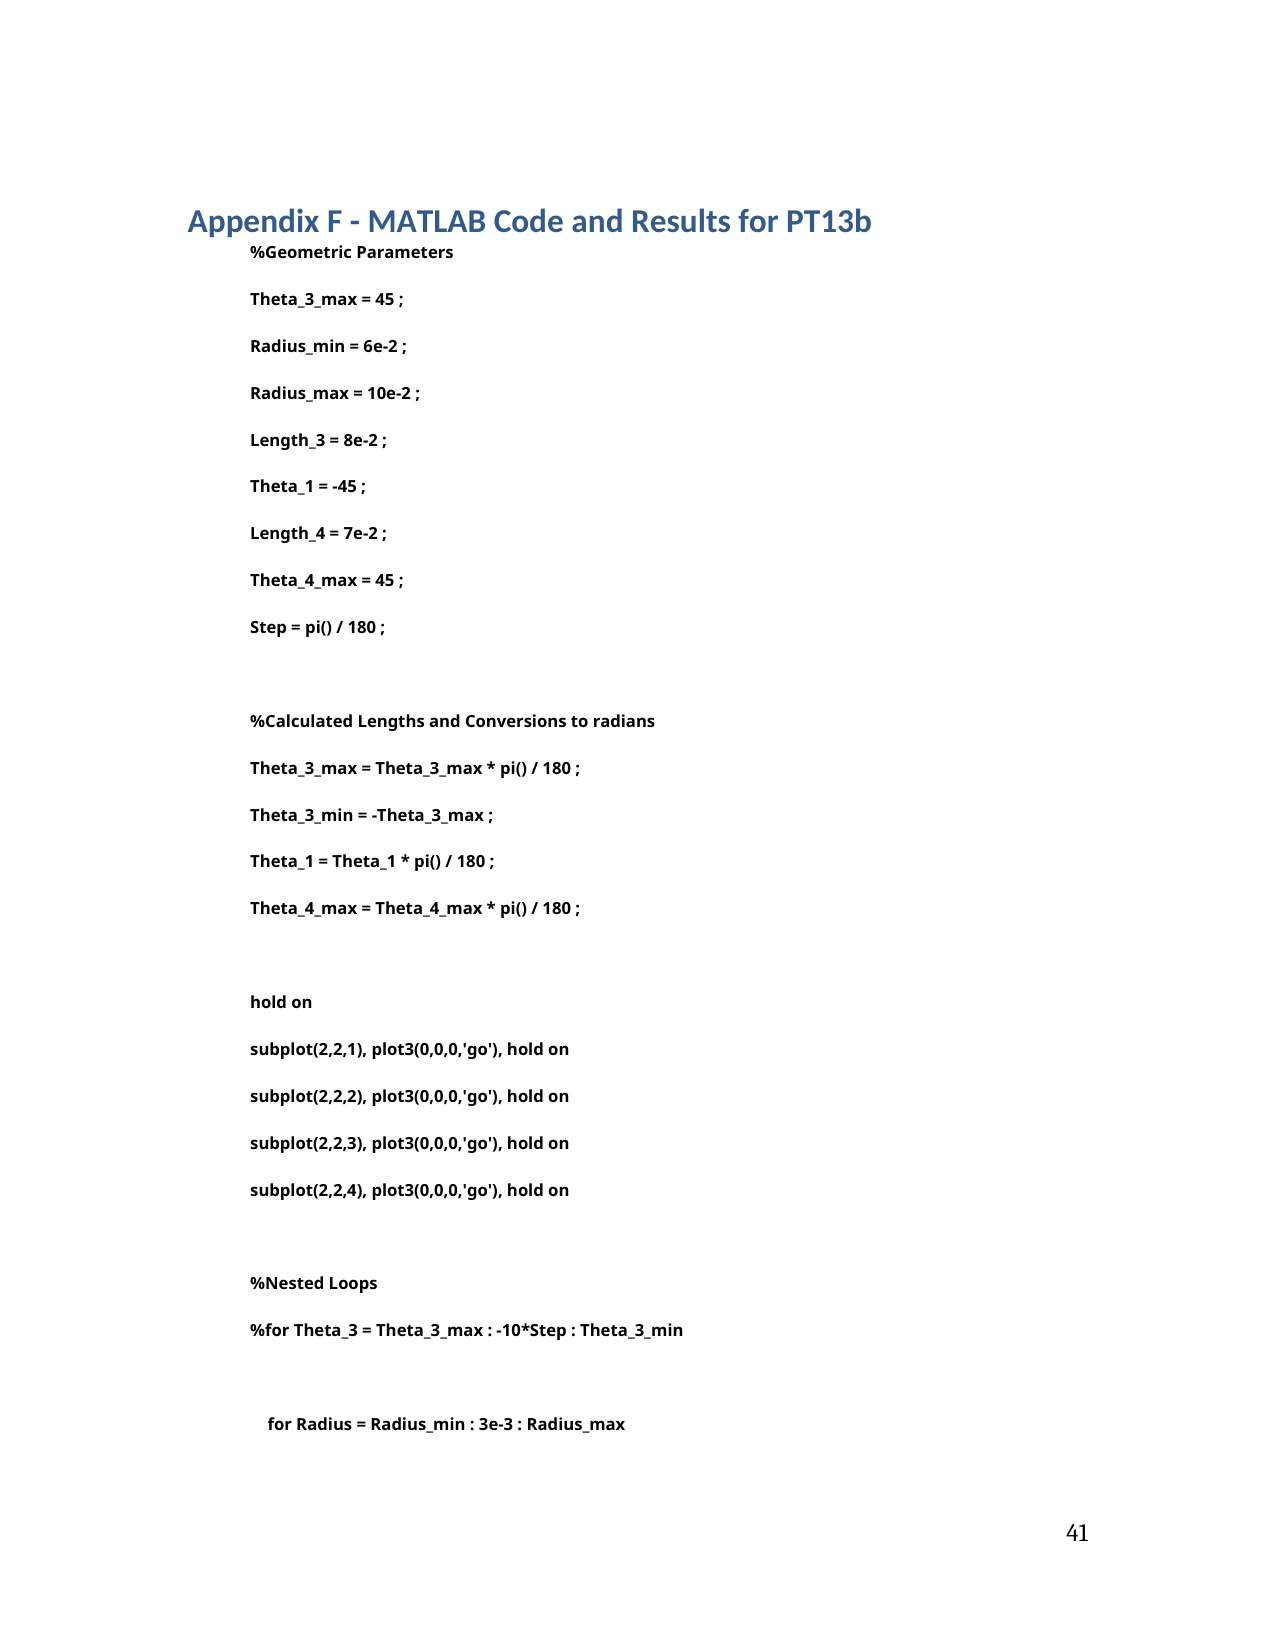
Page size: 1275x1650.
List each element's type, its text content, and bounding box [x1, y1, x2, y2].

text Theta_4_max = Theta_4_max * pi() / 180 ; [250, 897, 1087, 920]
subtitle Appendix F - MATLAB Code and Results for PT13b [187, 200, 1087, 241]
text Theta_1 = -45 ; [250, 475, 1087, 498]
text subplot(2,2,1), plot3(0,0,0,'go'), hold on [250, 1038, 1087, 1060]
text %Geometric Parameters [250, 241, 1087, 263]
text Length_3 = 8e-2 ; [250, 428, 1087, 451]
text %Nested Loops [250, 1272, 1087, 1295]
text Theta_4_max = 45 ; [250, 569, 1087, 592]
text Theta_1 = Theta_1 * pi() / 180 ; [250, 850, 1087, 873]
text Theta_3_max = Theta_3_max * pi() / 180 ; [250, 756, 1087, 779]
text %for Theta_3 = Theta_3_max : -10*Step : Theta_3_min [250, 1319, 1087, 1342]
text subplot(2,2,3), plot3(0,0,0,'go'), hold on [250, 1131, 1087, 1154]
text Theta_3_min = -Theta_3_max ; [250, 803, 1087, 826]
text hold on [250, 991, 1087, 1013]
text Radius_max = 10e-2 ; [250, 381, 1087, 404]
text Radius_min = 6e-2 ; [250, 334, 1087, 357]
text Length_4 = 7e-2 ; [250, 522, 1087, 545]
text Theta_3_max = 45 ; [250, 288, 1087, 310]
text for Radius = Radius_min : 3e-3 : Radius_max [250, 1413, 1087, 1435]
text %Calculated Lengths and Conversions to radians [250, 709, 1087, 732]
text subplot(2,2,2), plot3(0,0,0,'go'), hold on [250, 1084, 1087, 1107]
text Step = pi() / 180 ; [250, 616, 1087, 638]
text subplot(2,2,4), plot3(0,0,0,'go'), hold on [250, 1178, 1087, 1201]
